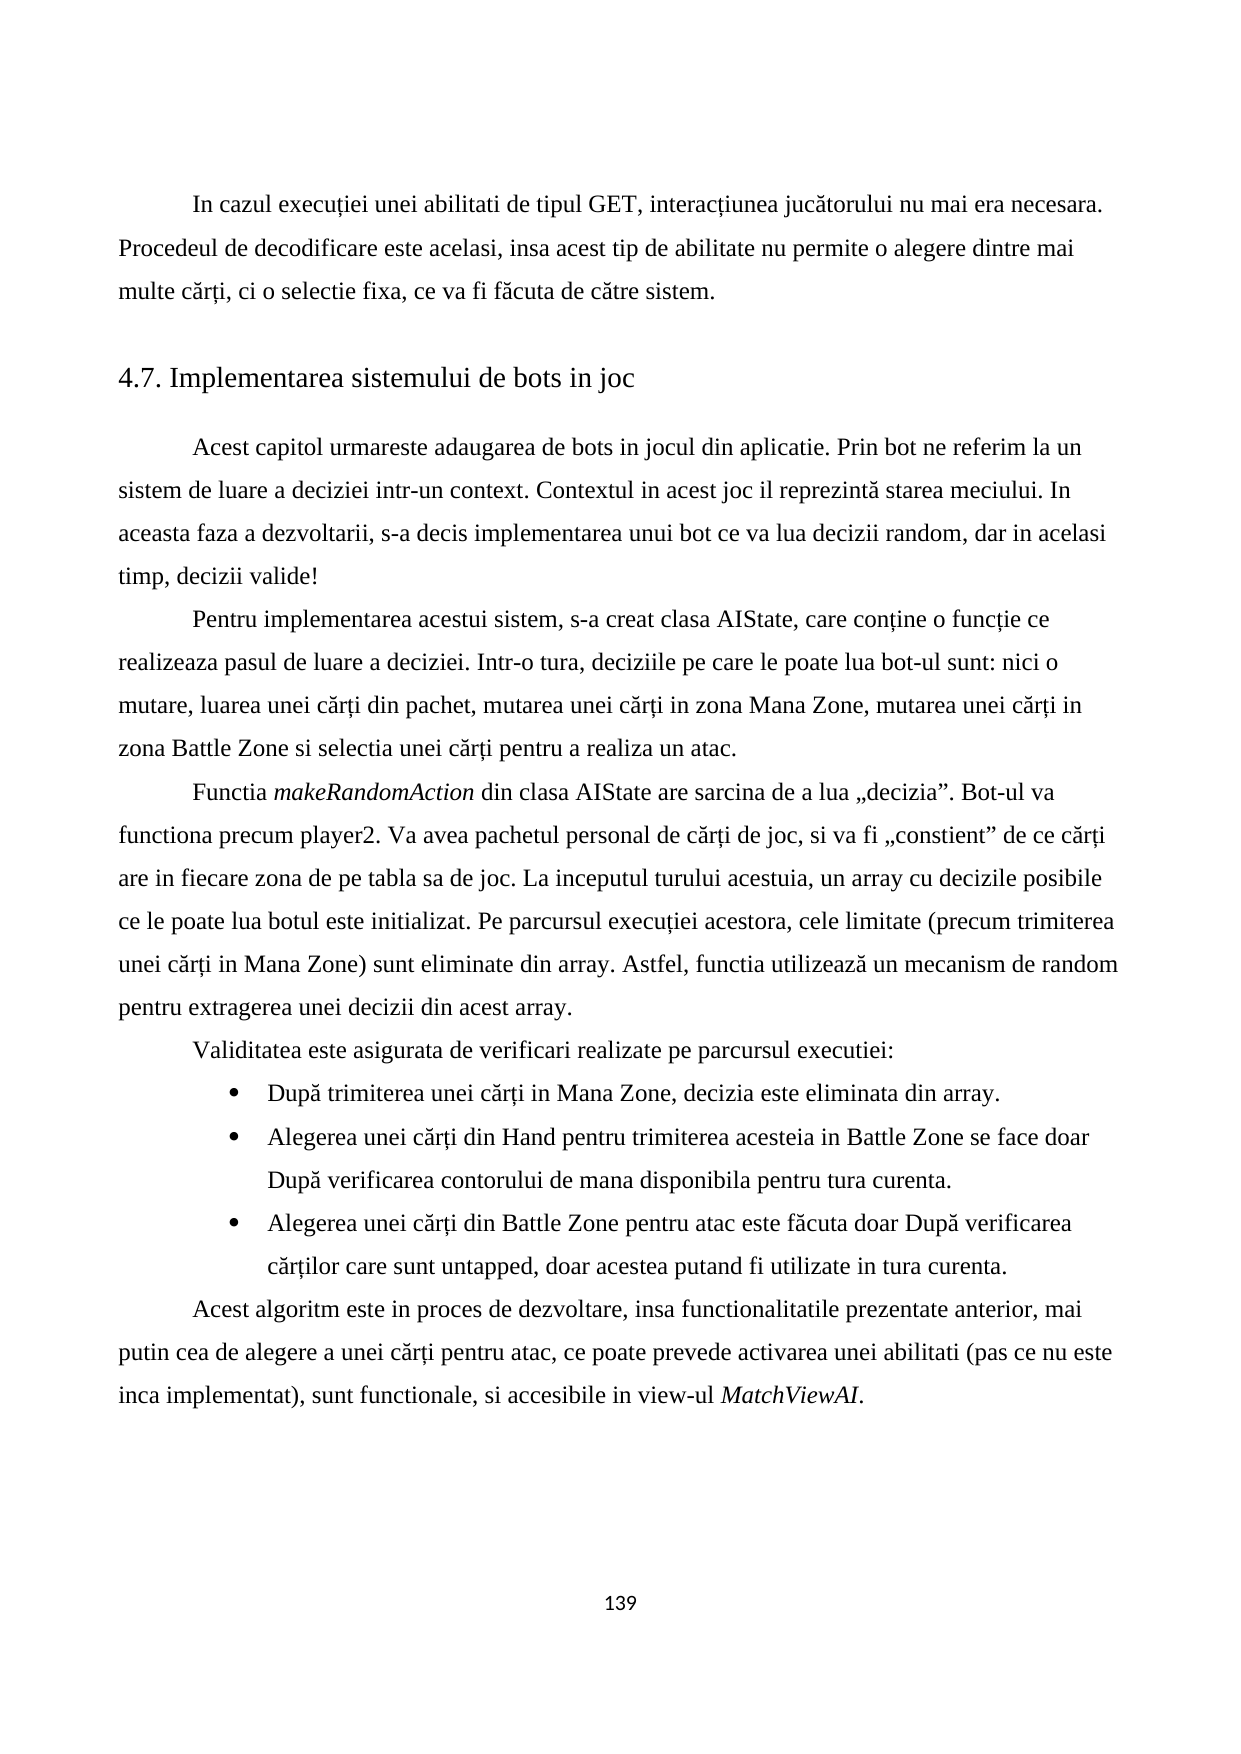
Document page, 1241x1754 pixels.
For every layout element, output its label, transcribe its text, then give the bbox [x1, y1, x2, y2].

text Functia makeRandomAction din clasa AIState are sarcina de a lua „decizia”. Bot-ul va functiona precum player2. Va avea pachetul personal de cărți de joc, si va fi „constient” de ce cărți are in fiecare zona de pe tabla sa de joc. La inceputul turului acestuia, un array cu decizile posibile ce le poate lua botul este initializat. Pe parcursul execuției acestora, cele limitate (precum trimiterea unei cărți in Mana Zone) sunt eliminate din array. Astfel, functia utilizează un mecanism de random pentru extragerea unei decizii din acest array. [118, 777, 1122, 1021]
list Alegerea unei cărți din Hand pentru trimiterea acesteia in Battle Zone se face doar După verificarea contorului de mana disponibila pentru tura curenta. [229, 1122, 1122, 1193]
text Pentru implementarea acestui sistem, s-a creat clasa AIState, care conține o funcție ce realizeaza pasul de luare a deciziei. Intr-o tura, deciziile pe care le poate lua bot-ul sunt: nici o mutare, luarea unei cărți din pachet, mutarea unei cărți in zona Mana Zone, mutarea unei cărți in zona Battle Zone si selectia unei cărți pentru a realiza un atac. [118, 604, 1122, 762]
text In cazul execuției unei abilitati de tipul GET, interacțiunea jucătorului nu mai era necesara. Procedeul de decodificare este acelasi, insa acest tip de abilitate nu permite o alegere dintre mai multe cărți, ci o selectie fixa, ce va fi făcuta de către sistem. [118, 189, 1122, 304]
text Validitatea este asigurata de verificari realizate pe parcursul executiei: [118, 1035, 1122, 1064]
list După trimiterea unei cărți in Mana Zone, decizia este eliminata din array. [229, 1078, 1122, 1107]
list Alegerea unei cărți din Battle Zone pentru atac este făcuta doar După verificarea cărților care sunt untapped, doar acestea putand fi utilizate in tura curenta. [229, 1208, 1122, 1280]
text Acest algoritm este in proces de dezvoltare, insa functionalitatile prezentate anterior, mai putin cea de alegere a unei cărți pentru atac, ce poate prevede activarea unei abilitati (pas ce nu este inca implementat), sunt functionale, si accesibile in view-ul MatchViewAI. [118, 1294, 1122, 1409]
text 4.7. Implementarea sistemului de bots in joc [118, 361, 1122, 394]
text Acest capitol urmareste adaugarea de bots in jocul din aplicatie. Prin bot ne referim la un sistem de luare a deciziei intr-un context. Contextul in acest joc il reprezintă starea meciului. In aceasta faza a dezvoltarii, s-a decis implementarea unui bot ce va lua decizii random, dar in acelasi timp, decizii valide! [118, 432, 1122, 590]
